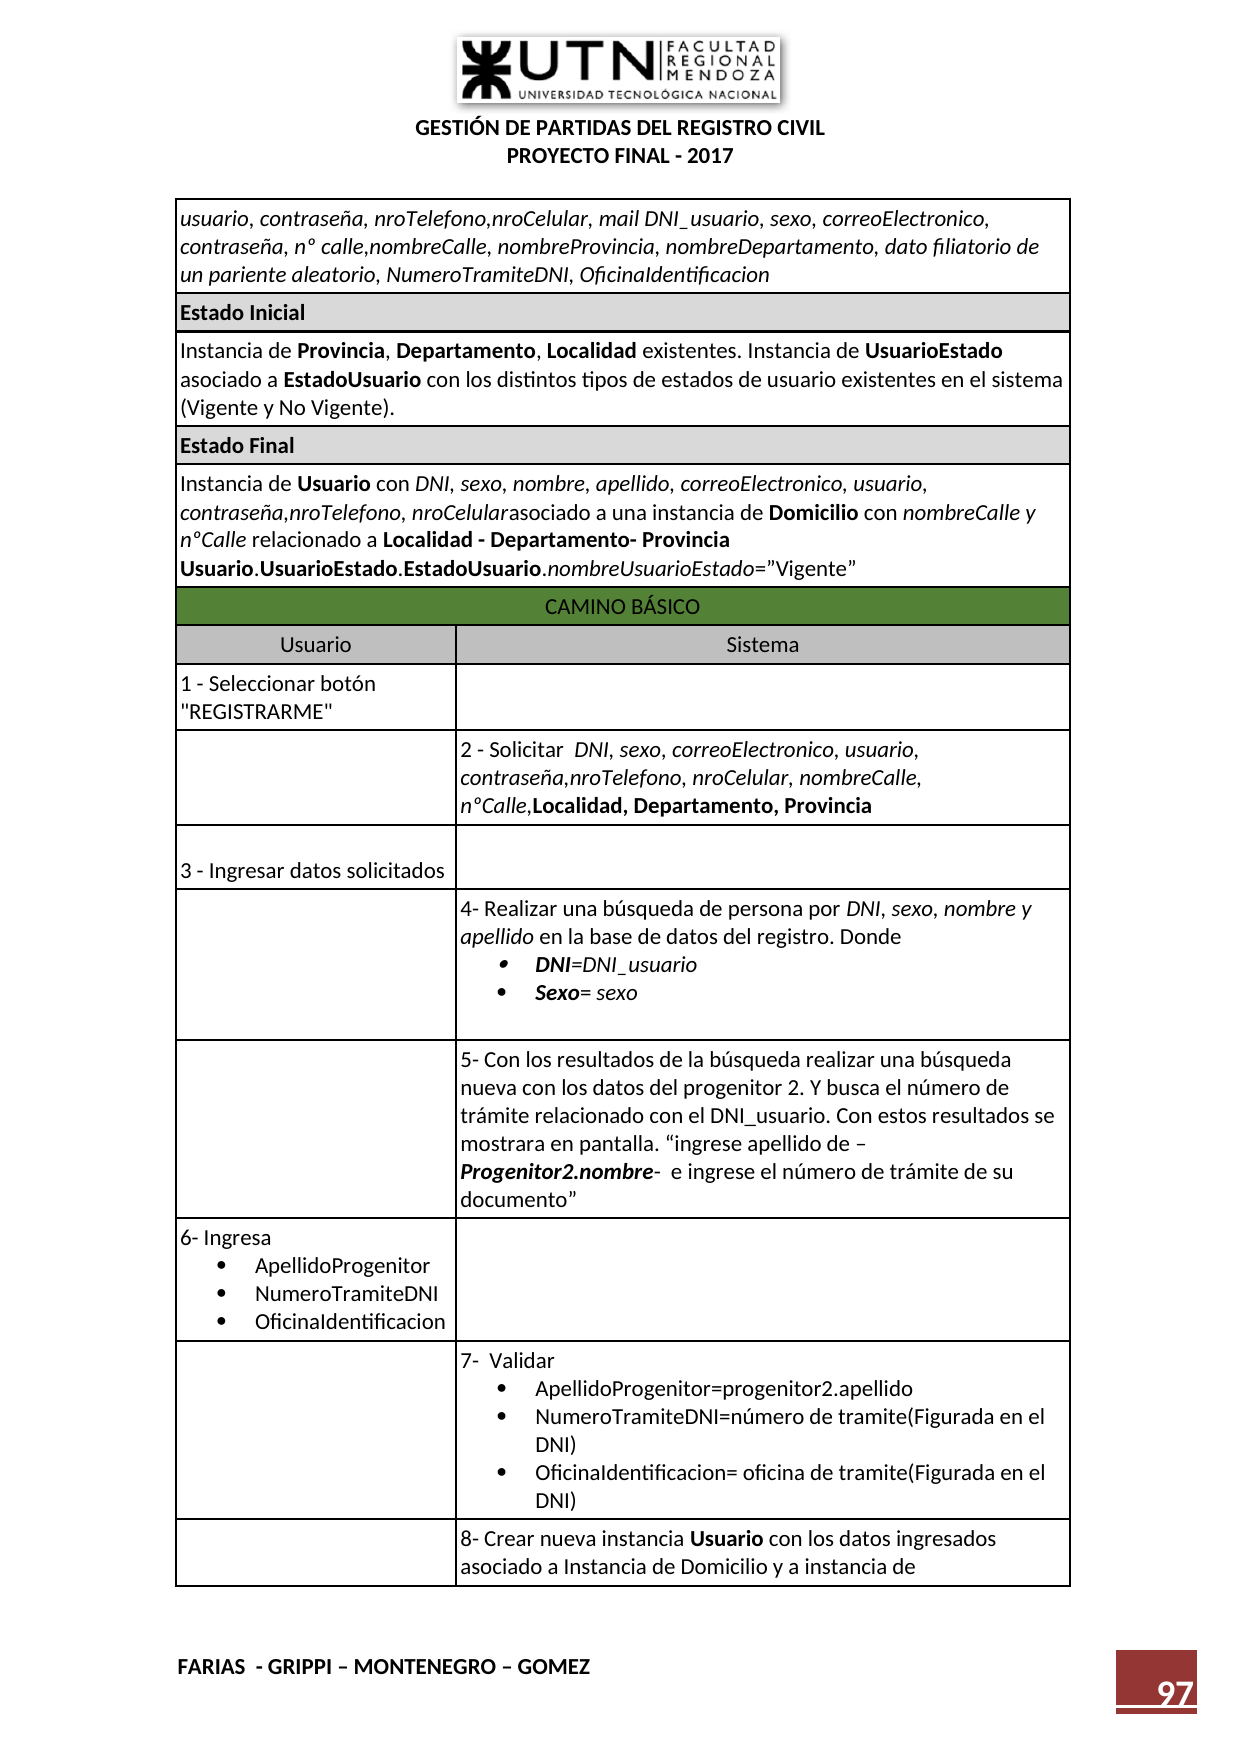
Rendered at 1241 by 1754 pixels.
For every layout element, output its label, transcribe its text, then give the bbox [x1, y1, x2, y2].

table_cell usuario, contraseña, nroTelefono,nroCelular, mail DNI_usuario, sexo, correoElectronico, contraseña, nº calle,nombreCalle, nombreProvincia, nombreDepartamento, dato filiatorio de un pariente aleatorio, NumeroTramiteDNI, OficinaIdentificacion [177, 200, 1069, 292]
table_cell Sistema [457, 626, 1069, 663]
picture [449, 29, 791, 114]
table_cell Instancia de Usuario con DNI, sexo, nombre, apellido, correoElectronico, usuario, contraseña,nroTelefono, nroCelularasociado a una instancia de Domicilio con nombreCalle y nºCalle relacionado a Localidad - Departamento- Provincia Usuario.UsuarioEstado.EstadoUsuario.nombreUsuarioEstado=”Vigente” [177, 465, 1069, 586]
table_cell [177, 890, 455, 1039]
table_cell [177, 1041, 455, 1217]
table_cell Estado Inicial [177, 294, 1069, 330]
table_cell Estado Final [177, 427, 1069, 463]
table_cell 7- Validar ApellidoProgenitor=progenitor2.apellido NumeroTramiteDNI=número de tramite(Figurada en el DNI) OficinaIdentificacion= oficina de tramite(Figurada en el DNI) [457, 1342, 1069, 1518]
table_cell [457, 826, 1069, 888]
table_cell 2 - Solicitar DNI, sexo, correoElectronico, usuario, contraseña,nroTelefono, nroCelular, nombreCalle, nºCalle,Localidad, Departamento, Provincia [457, 731, 1069, 824]
table_cell 6- Ingresa ApellidoProgenitor NumeroTramiteDNI OficinaIdentificacion [177, 1219, 455, 1340]
table_cell Instancia de Provincia, Departamento, Localidad existentes. Instancia de UsuarioEstado asociado a EstadoUsuario con los distintos tipos de estados de usuario existentes en el sistema (Vigente y No Vigente). [177, 333, 1069, 425]
table_cell [457, 665, 1069, 729]
table_cell [177, 1342, 455, 1518]
table_cell [177, 731, 455, 824]
table_cell [457, 1219, 1069, 1340]
table_cell 4- Realizar una búsqueda de persona por DNI, sexo, nombre y apellido en la base de datos del registro. Donde DNI=DNI_usuario Sexo= sexo [457, 890, 1069, 1039]
table_cell 5- Con los resultados de la búsqueda realizar una búsqueda nueva con los datos del progenitor 2. Y busca el número de trámite relacionado con el DNI_usuario. Con estos resultados se mostrara en pantalla. “ingrese apellido de –Progenitor2.nombre- e ingrese el número de trámite de su documento” [457, 1041, 1069, 1217]
table_cell 3 - Ingresar datos solicitados [177, 826, 455, 888]
table_cell 1 - Seleccionar botón "REGISTRARME" [177, 665, 455, 729]
table_cell Usuario [177, 626, 455, 663]
table_cell CAMINO BÁSICO [177, 588, 1069, 624]
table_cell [457, 1520, 1069, 1585]
table_cell [177, 1520, 455, 1585]
